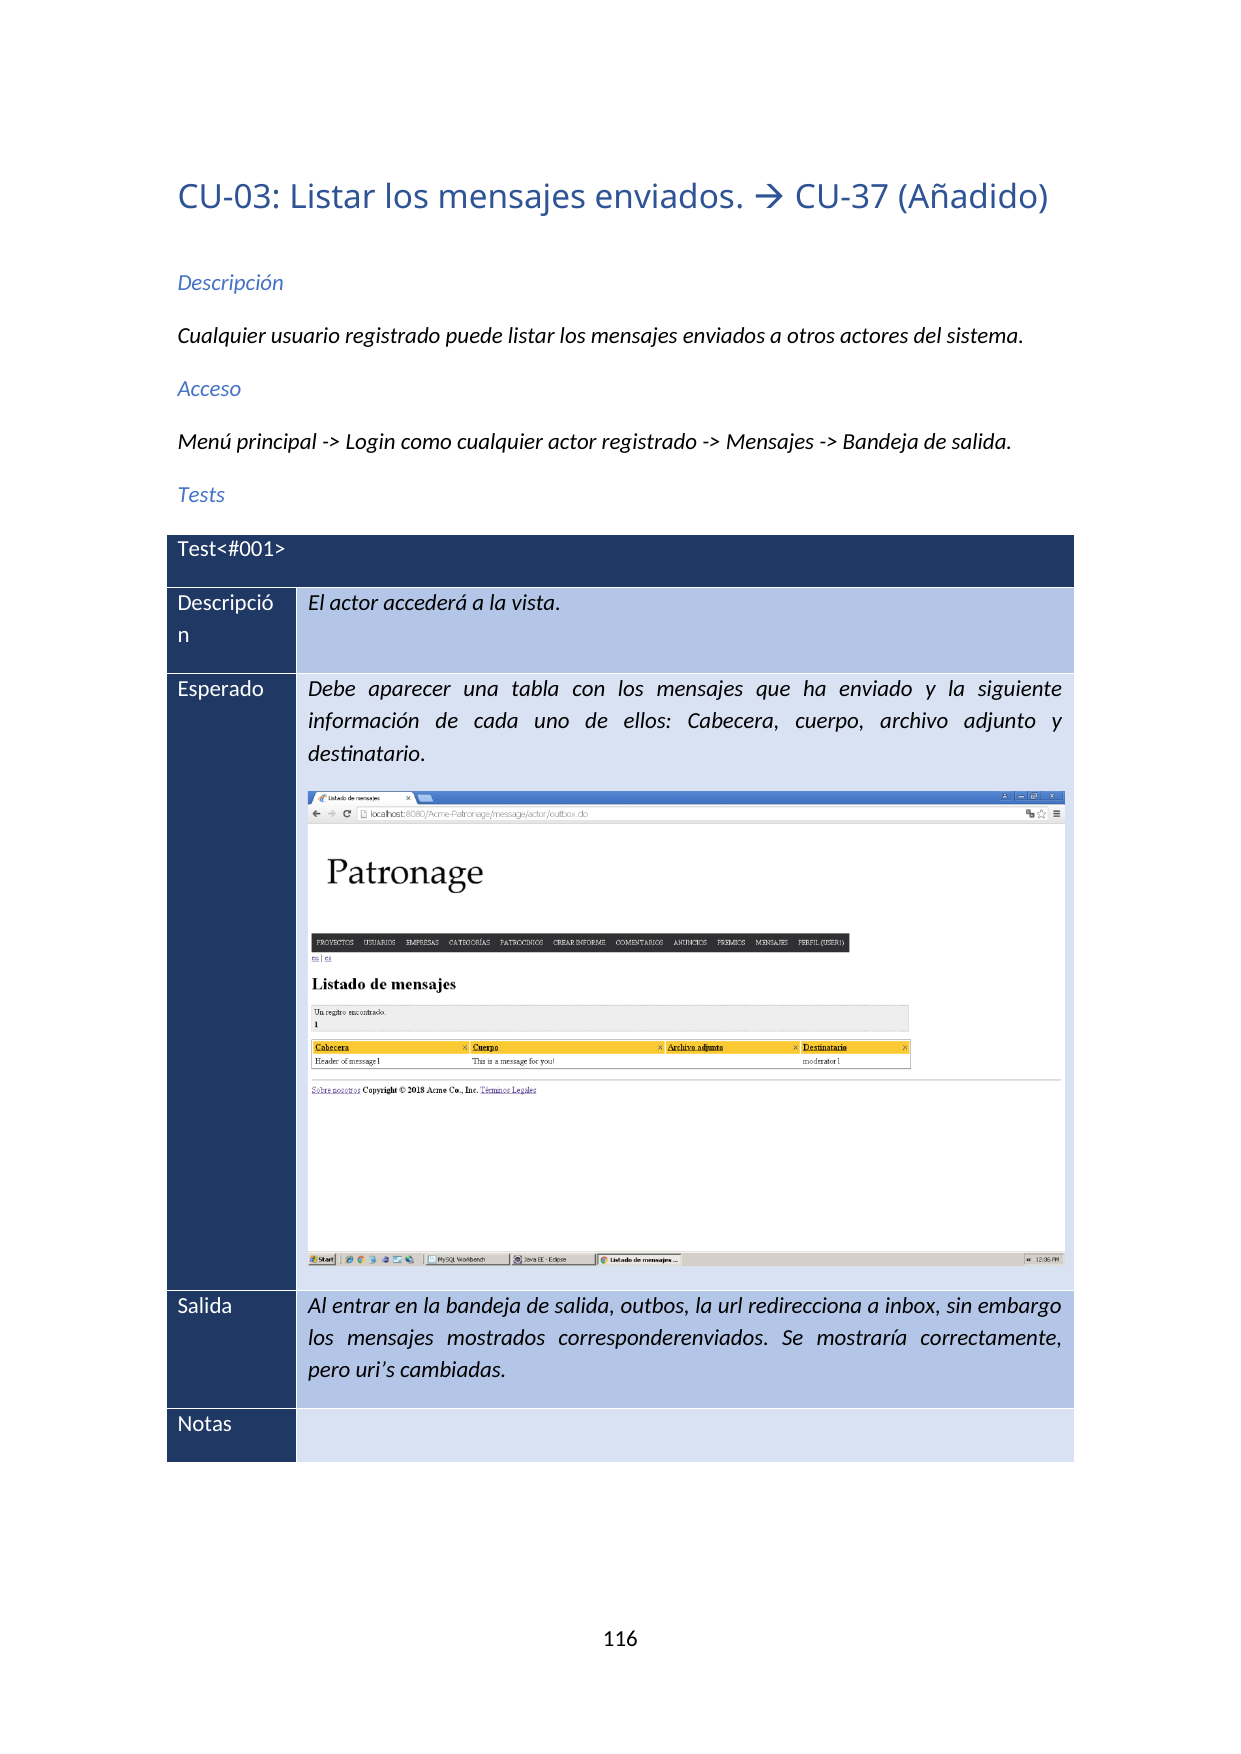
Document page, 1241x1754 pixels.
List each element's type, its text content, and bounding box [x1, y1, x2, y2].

text Cualquier usuario registrado puede listar los mensajes enviados a otros actores del sistema. [177, 321, 1063, 349]
table_header Test<#001> [167, 535, 1074, 587]
table_cell Esperado [167, 674, 296, 1290]
text Acceso [177, 374, 1063, 402]
picture [307, 791, 1065, 1266]
text Menú principal -> Login como cualquier actor registrado -> Mensajes -> Bandeja de salida. [177, 427, 1063, 456]
table_cell Notas [167, 1409, 296, 1462]
text Tests [177, 481, 1063, 508]
table_cell Salida [167, 1291, 296, 1408]
table_cell Al entrar en la bandeja de salida, outbos, la url redirecciona a inbox, sin embargo los mensajes mostrados corresponderenviados. Se mostraría correctamente, pero uri’s cambiadas. [297, 1291, 1074, 1408]
table_cell Debe aparecer una tabla con los mensajes que ha enviado y la siguiente información de cada uno de ellos: Cabecera, cuerpo, archivo adjunto y destinatario. [297, 674, 1074, 1290]
table_cell [297, 1409, 1074, 1462]
table_cell Descripción [167, 588, 296, 673]
table_cell El actor accederá a la vista. [297, 588, 1074, 673]
subtitle CU-03: Listar los mensajes enviados. CU-37 (Añadido) [177, 173, 1063, 218]
text Descripción [177, 268, 1063, 296]
